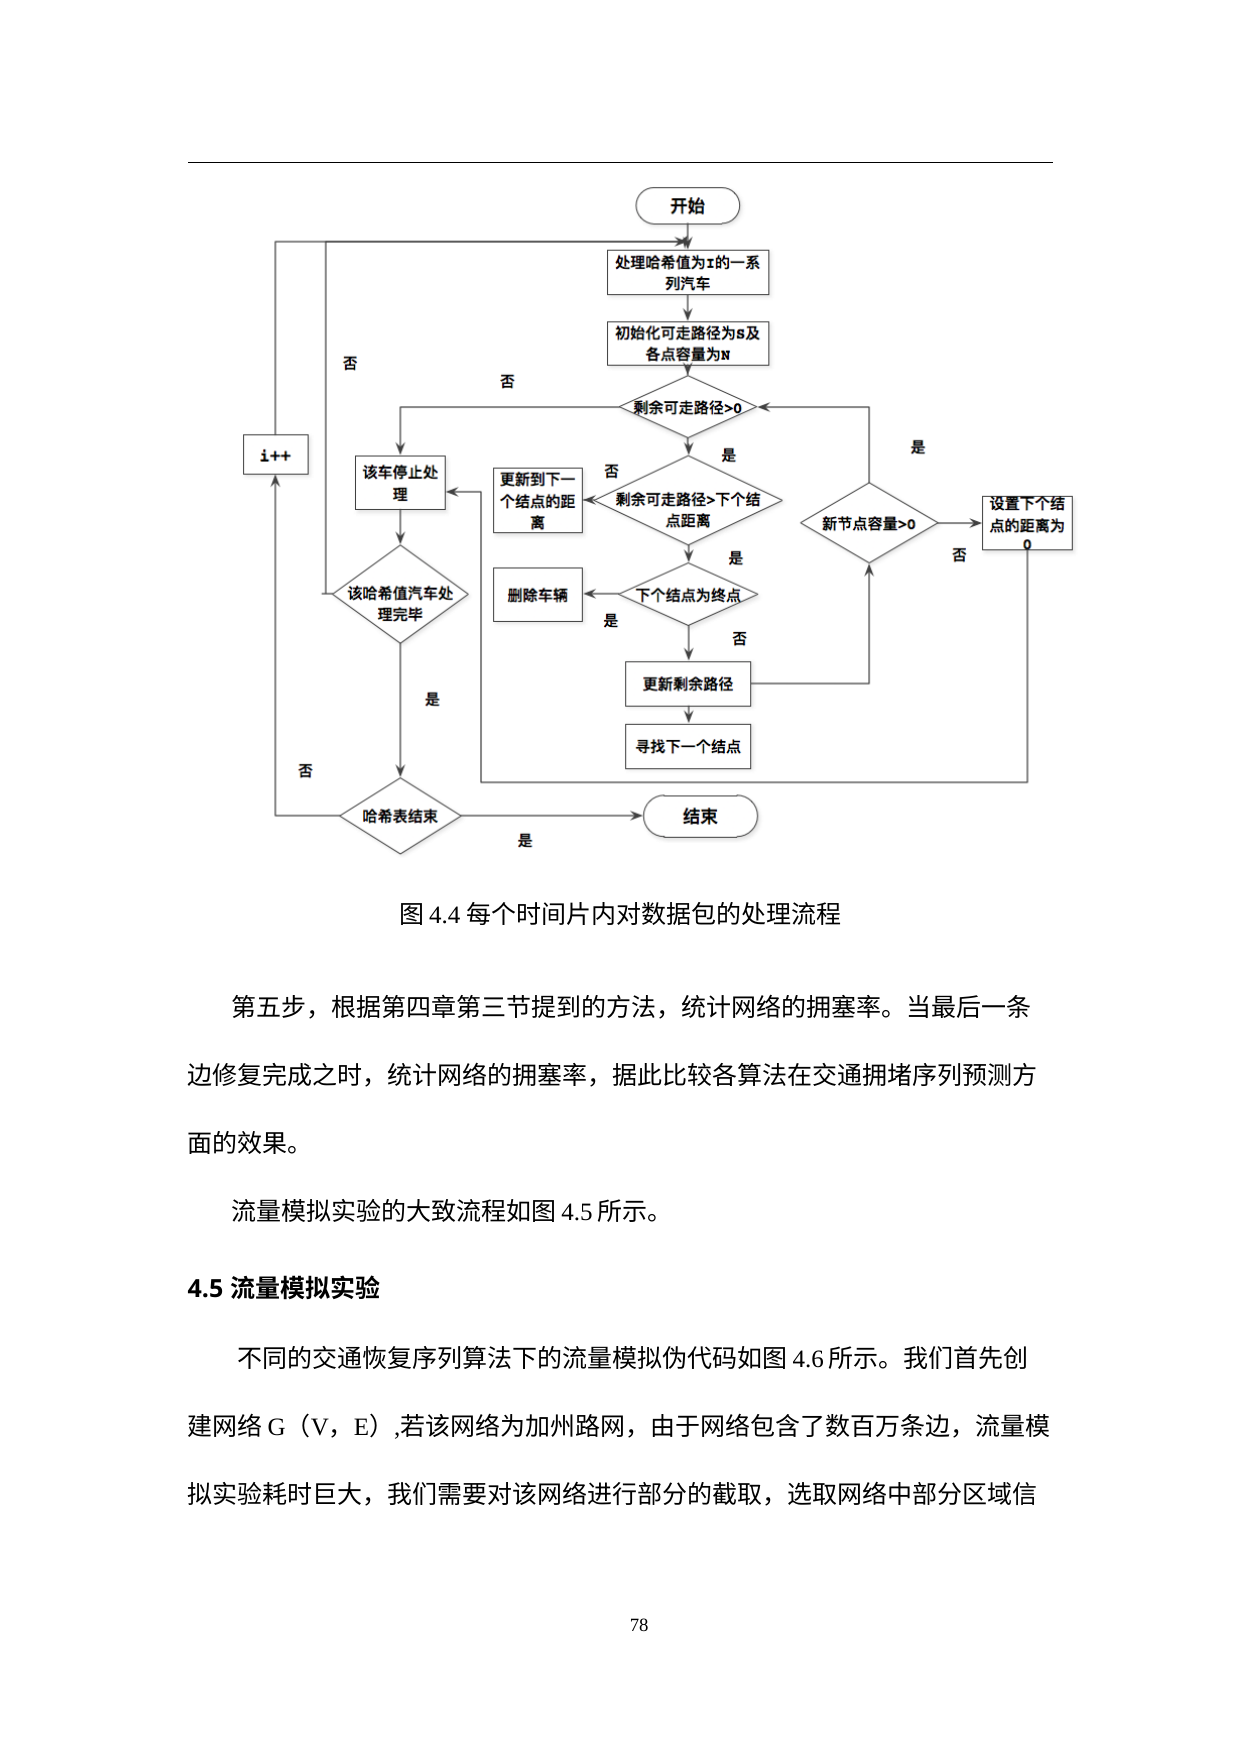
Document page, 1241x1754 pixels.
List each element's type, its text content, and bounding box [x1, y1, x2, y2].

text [187, 1323, 1053, 1526]
text 流量模拟实验的大致流程如图4.5所示。 [187, 1175, 1053, 1243]
subtitle 4.5 流量模拟实验 [187, 1268, 1053, 1304]
text 图4.4 每个时间片内对数据包的处理流程 [187, 879, 1053, 947]
picture [231, 165, 1097, 858]
text 第五步，根据第四章第三节提到的方法，统计网络的拥塞率。当最后一条边修复完成之时，统计网络的拥塞率，据此比较各算法在交通拥堵序列预测方面的效果。 [187, 972, 1053, 1175]
